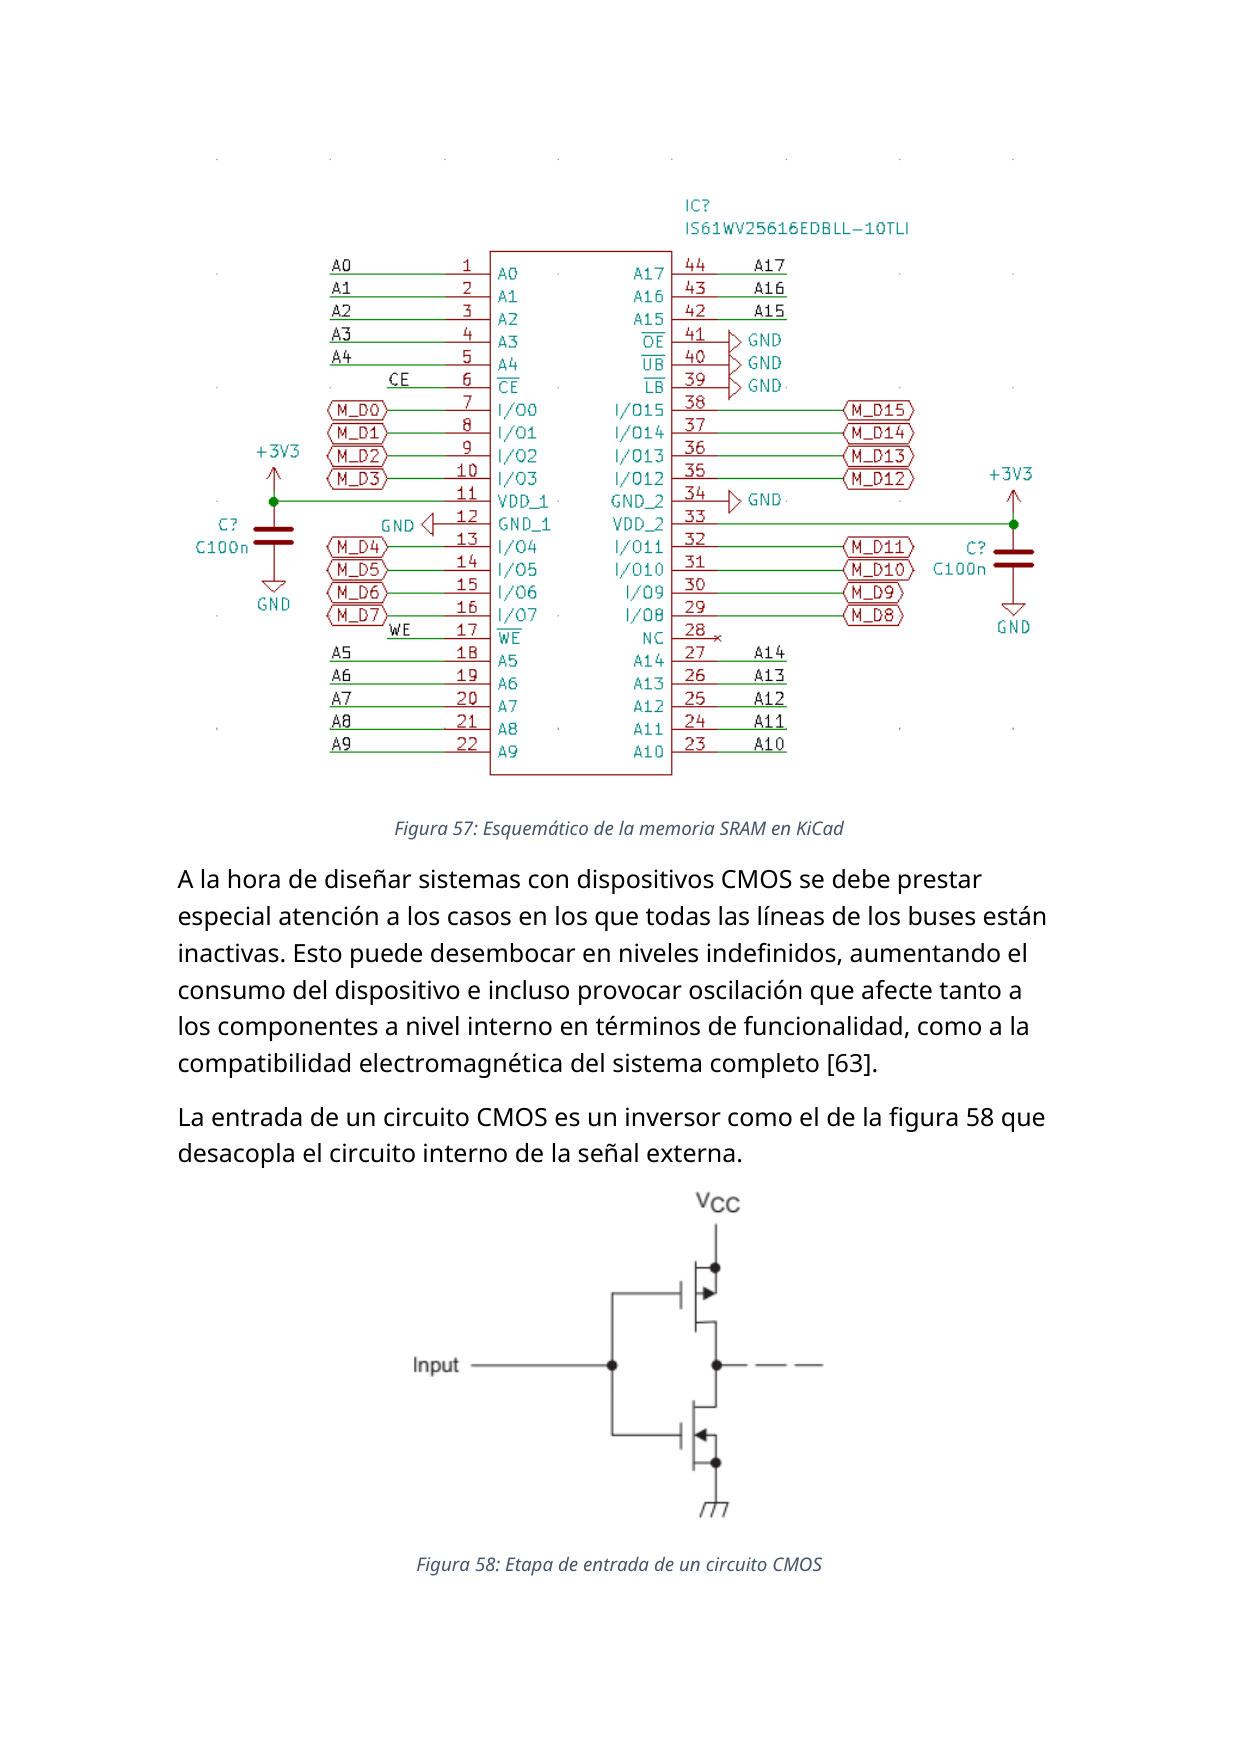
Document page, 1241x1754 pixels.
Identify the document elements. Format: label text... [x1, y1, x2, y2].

text La entrada de un circuito CMOS es un inversor como el de la figura 58 que desacopla el circuito interno de la señal externa. [177, 1099, 1063, 1170]
picture [392, 1189, 849, 1532]
text A la hora de diseñar sistemas con dispositivos CMOS se debe prestar especial atención a los casos en los que todas las líneas de los buses están inactivas. Esto puede desembocar en niveles indefinidos, aumentando el consumo del dispositivo e incluso provocar oscilación que afecte tanto a los componentes a nivel interno en términos de funcionalidad, como a la compatibilidad electromagnética del sistema completo [63]. [177, 862, 1063, 1080]
picture [177, 147, 1063, 797]
